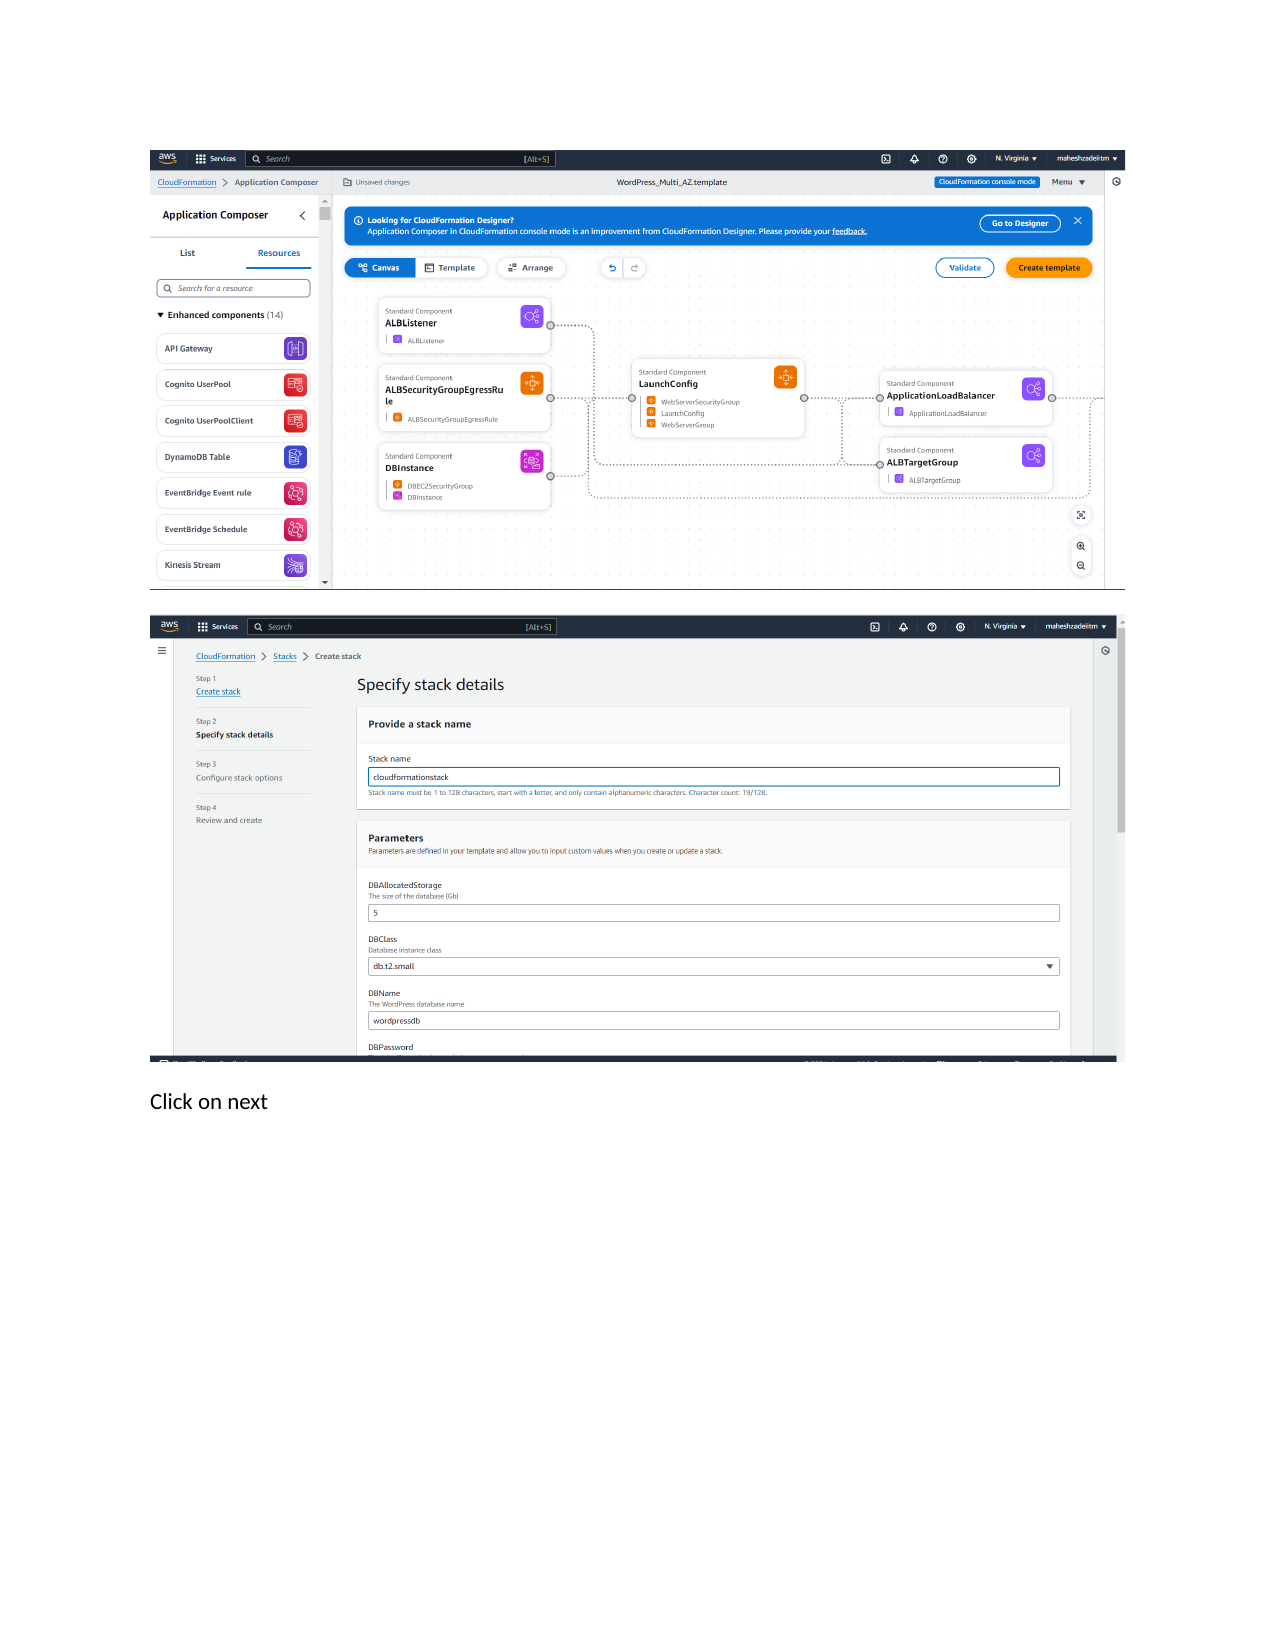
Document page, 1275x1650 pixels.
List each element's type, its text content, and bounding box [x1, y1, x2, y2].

text Click on next [150, 1087, 1125, 1115]
picture [150, 150, 1125, 590]
picture [150, 614, 1125, 1062]
